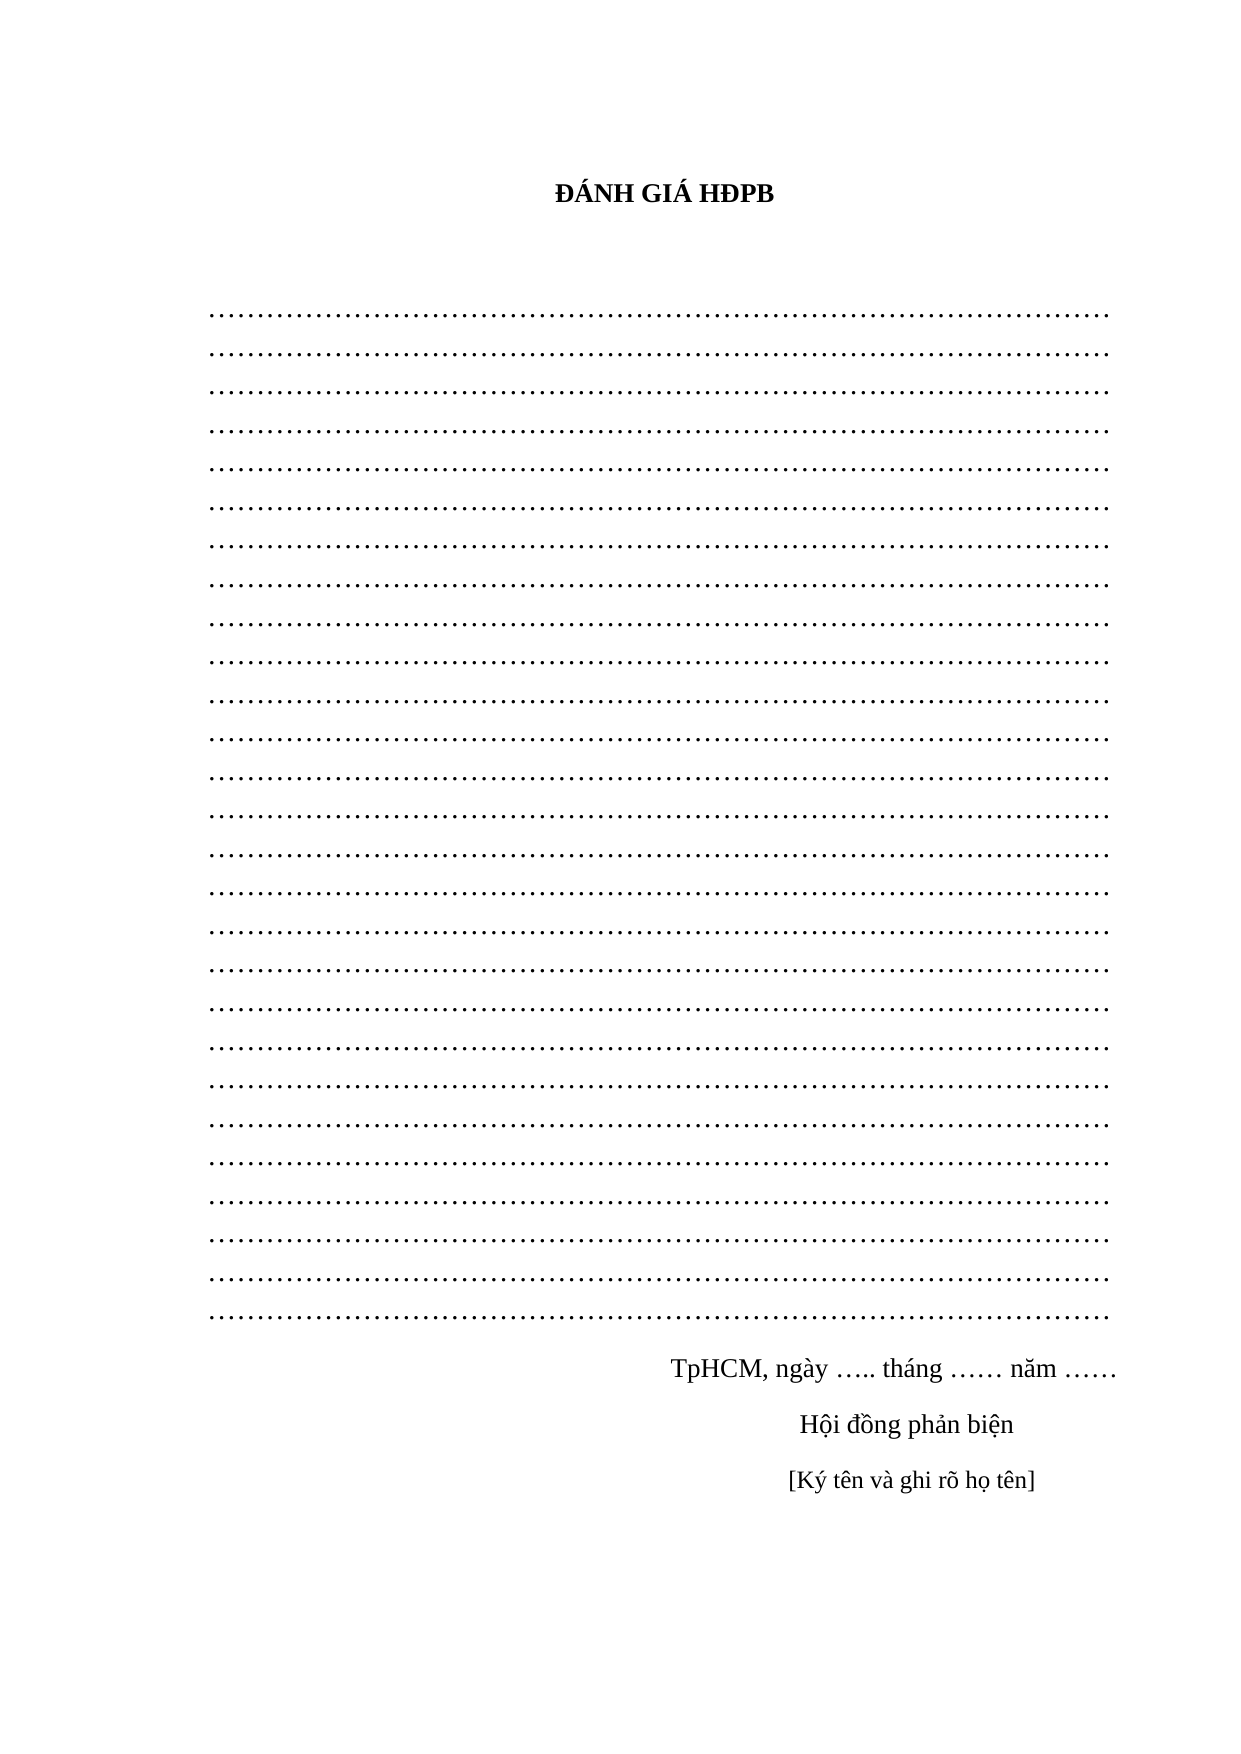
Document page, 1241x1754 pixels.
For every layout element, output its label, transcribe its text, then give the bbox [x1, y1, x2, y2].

text [Ký tên và ghi rõ họ tên] [732, 1465, 1122, 1494]
text TpHCM, ngày ….. tháng …… năm …… [582, 1352, 1122, 1383]
text Hội đồng phản biện [657, 1408, 1122, 1439]
text ĐÁNH GIÁ HĐPB [207, 177, 1122, 208]
